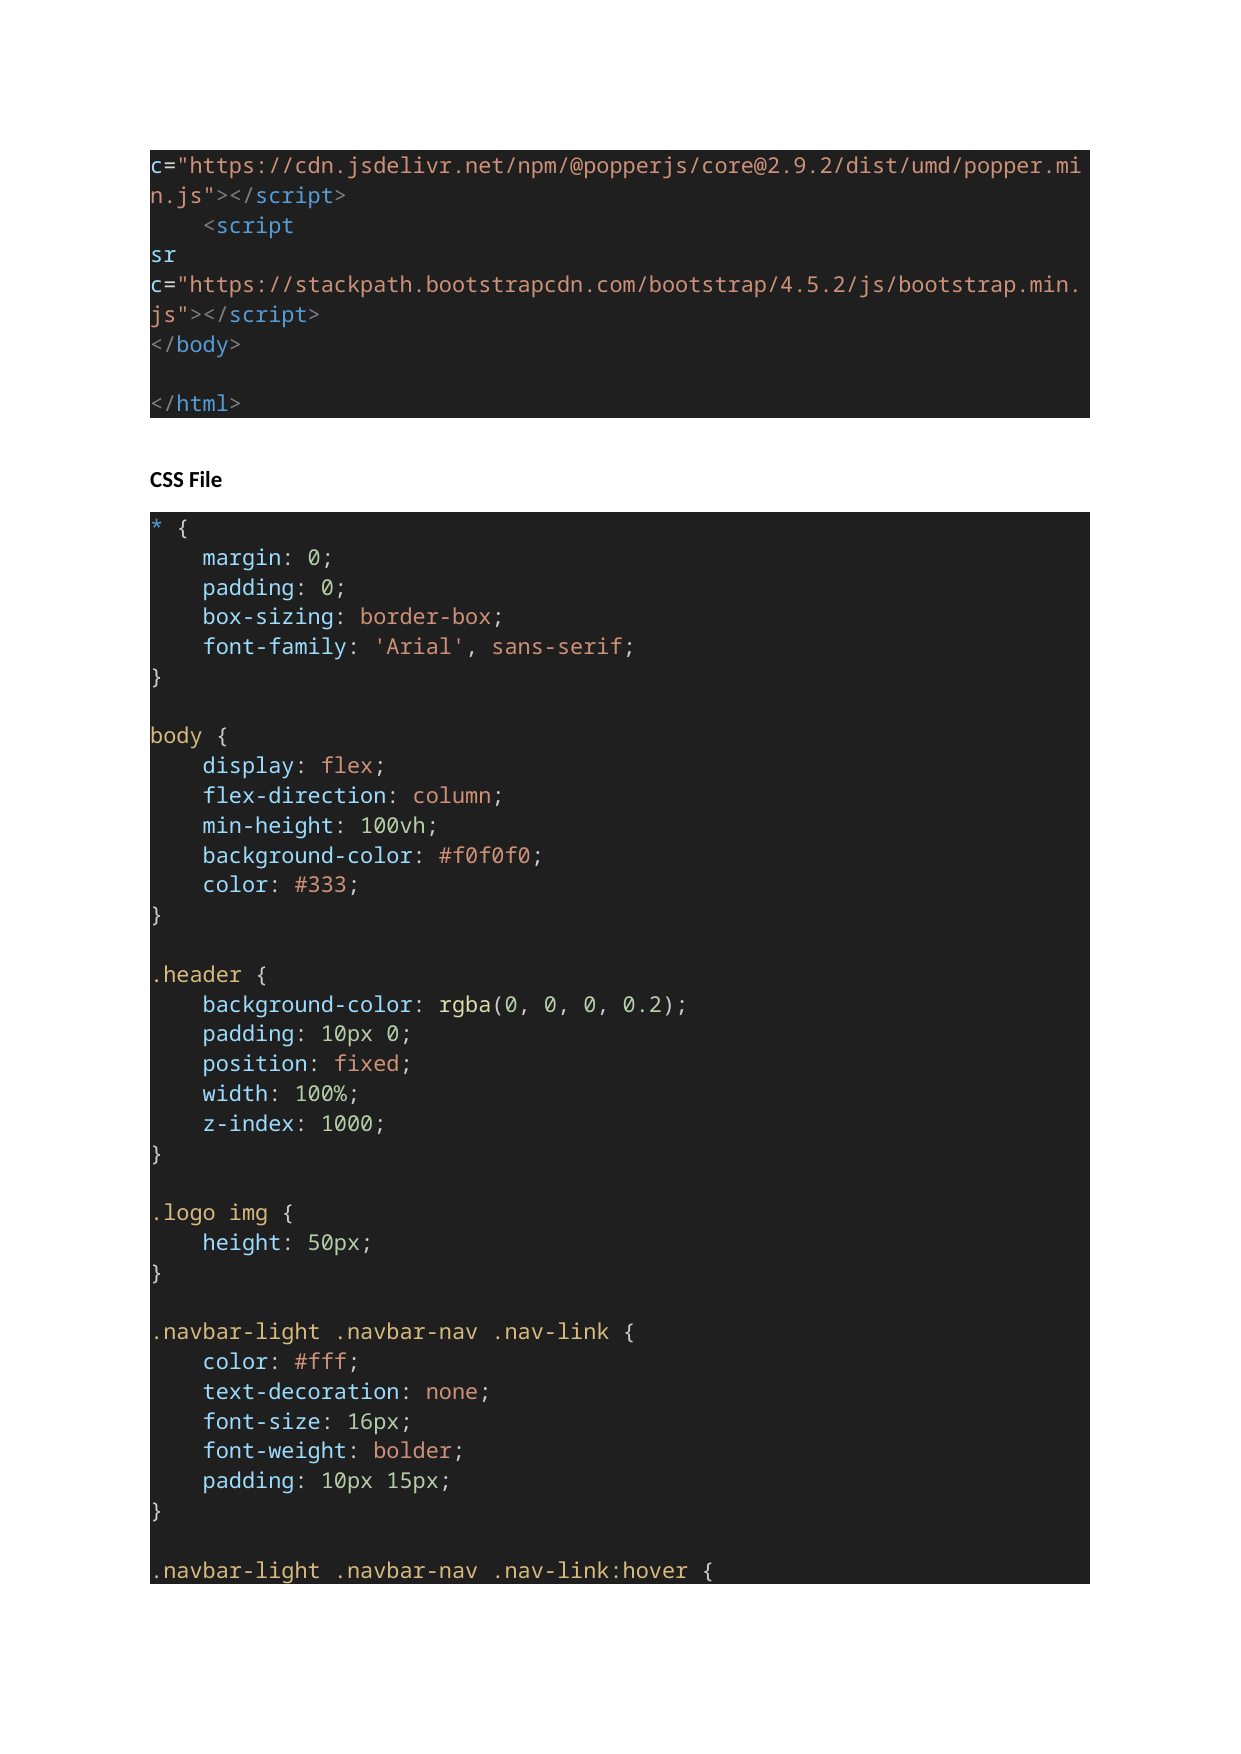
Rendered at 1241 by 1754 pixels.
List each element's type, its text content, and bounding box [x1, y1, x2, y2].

text margin: 0; [150, 542, 1090, 571]
text CSS File [150, 465, 1090, 493]
text display: flex; [150, 750, 1090, 780]
text </body> [150, 329, 1090, 358]
text .navbar-light .navbar-nav .nav-link:hover { [150, 1554, 1090, 1584]
text background-color: #f0f0f0; [150, 839, 1090, 869]
text } [150, 661, 1090, 691]
text color: #333; [150, 869, 1090, 899]
text height: 50px; [150, 1227, 1090, 1257]
text background-color: rgba(0, 0, 0, 0.2); [150, 988, 1090, 1018]
text z-index: 1000; [150, 1108, 1090, 1137]
text body { [150, 720, 1090, 750]
text position: fixed; [150, 1048, 1090, 1078]
text min-height: 100vh; [150, 810, 1090, 839]
text font-family: 'Arial', sans-serif; [150, 631, 1090, 661]
text } [150, 1257, 1090, 1286]
text } [150, 1495, 1090, 1525]
text } [150, 899, 1090, 929]
text .logo img { [150, 1197, 1090, 1227]
text width: 100%; [150, 1078, 1090, 1108]
text * { [150, 512, 1090, 542]
text color: #fff; [150, 1346, 1090, 1376]
text padding: 10px 15px; [150, 1465, 1090, 1495]
text .navbar-light .navbar-nav .nav-link { [150, 1316, 1090, 1346]
text </html> [150, 388, 1090, 418]
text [150, 150, 1090, 209]
text font-weight: bolder; [150, 1435, 1090, 1465]
text box-sizing: border-box; [150, 601, 1090, 631]
text text-decoration: none; [150, 1376, 1090, 1406]
text <script src="https://stackpath.bootstrapcdn.com/bootstrap/4.5.2/js/bootstrap.min.js"></script> [150, 209, 1090, 329]
text .header { [150, 959, 1090, 988]
text } [150, 1137, 1090, 1167]
text flex-direction: column; [150, 780, 1090, 810]
text font-size: 16px; [150, 1406, 1090, 1435]
text padding: 0; [150, 571, 1090, 601]
text padding: 10px 0; [150, 1018, 1090, 1048]
